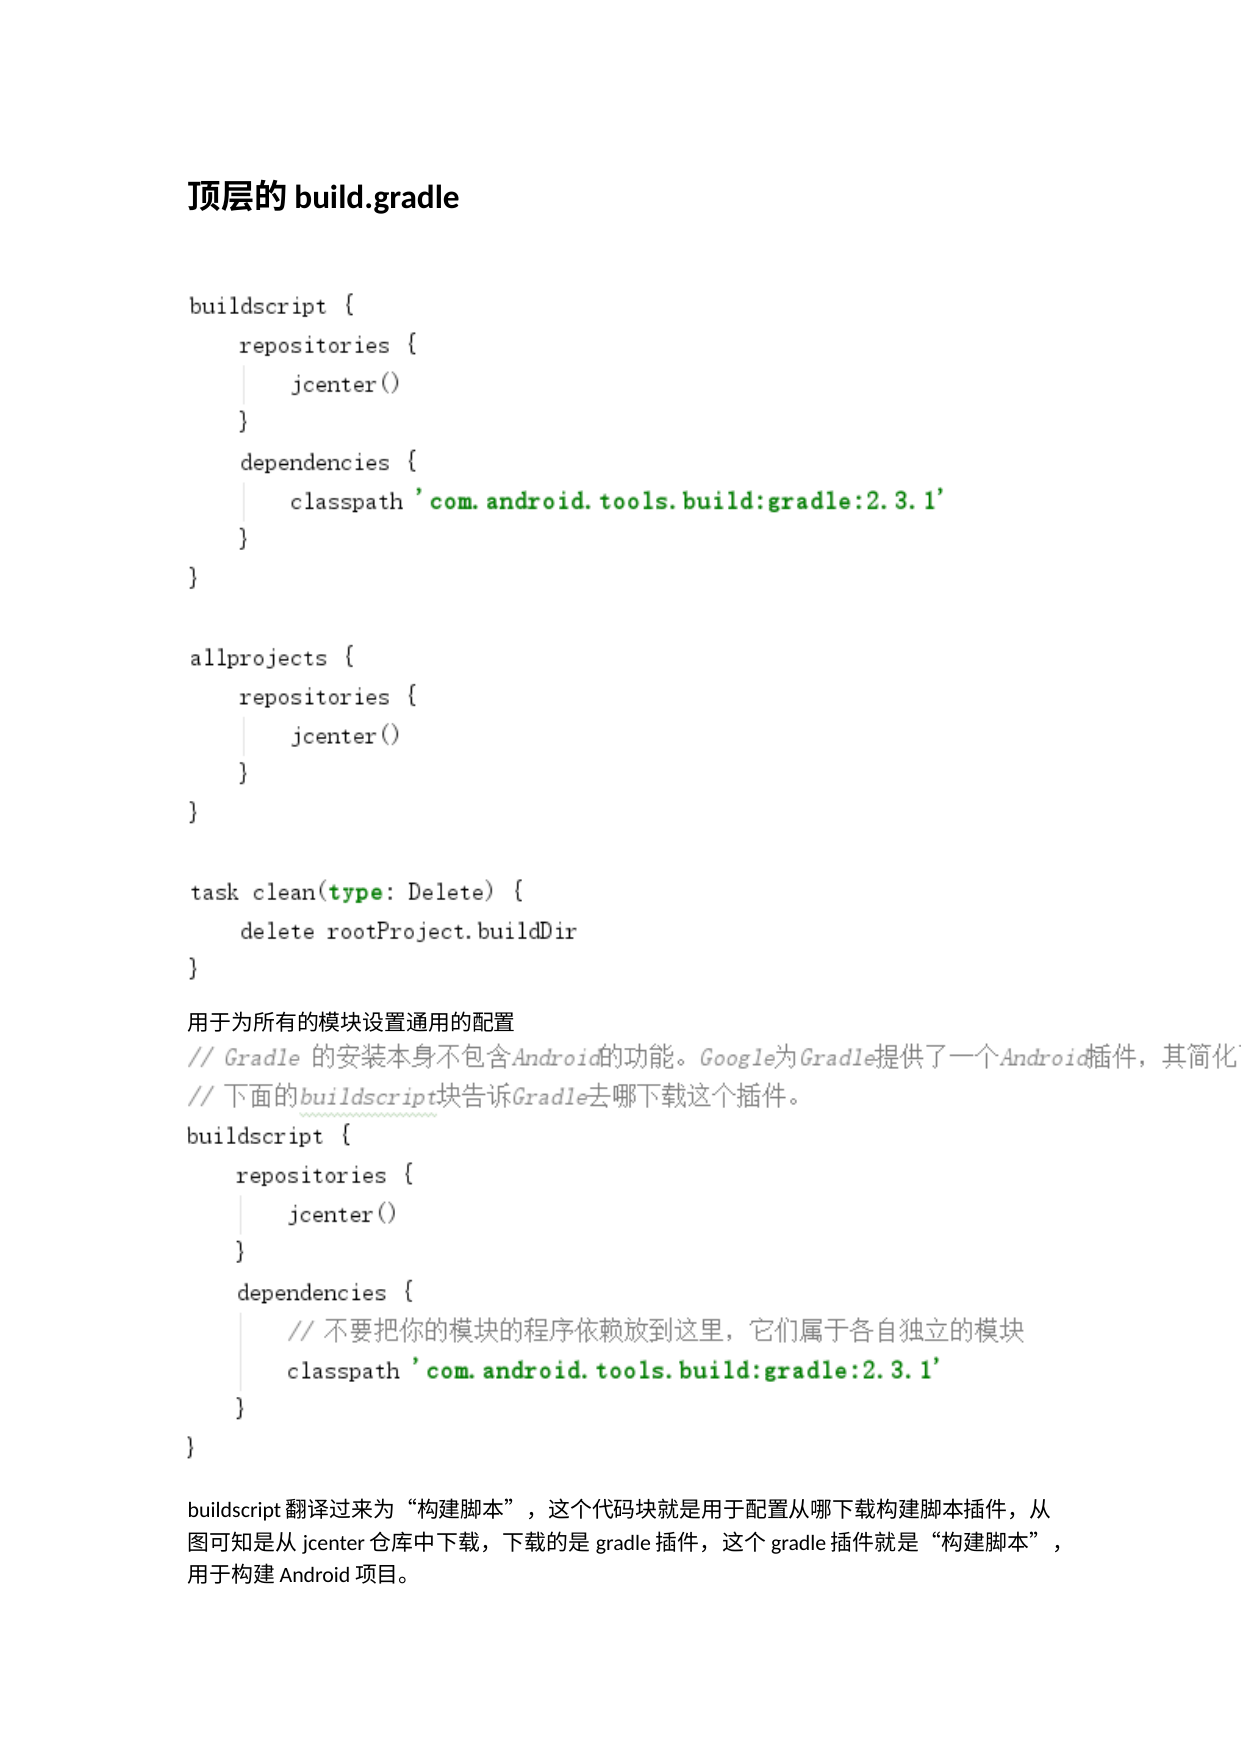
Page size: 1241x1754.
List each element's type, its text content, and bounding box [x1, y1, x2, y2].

picture [187, 289, 964, 986]
text buildscript翻译过来为“构建脚本”，这个代码块就是用于配置从哪下载构建脚本插件，从图可知是从jcenter仓库中下载，下载的是gradle插件，这个gradle插件就是“构建脚本”，用于构建Android项目。 [187, 1492, 1053, 1589]
subtitle 顶层的build.gradle [187, 162, 1053, 227]
text 用于为所有的模块设置通用的配置 [187, 1004, 1053, 1036]
picture [187, 1036, 1241, 1468]
